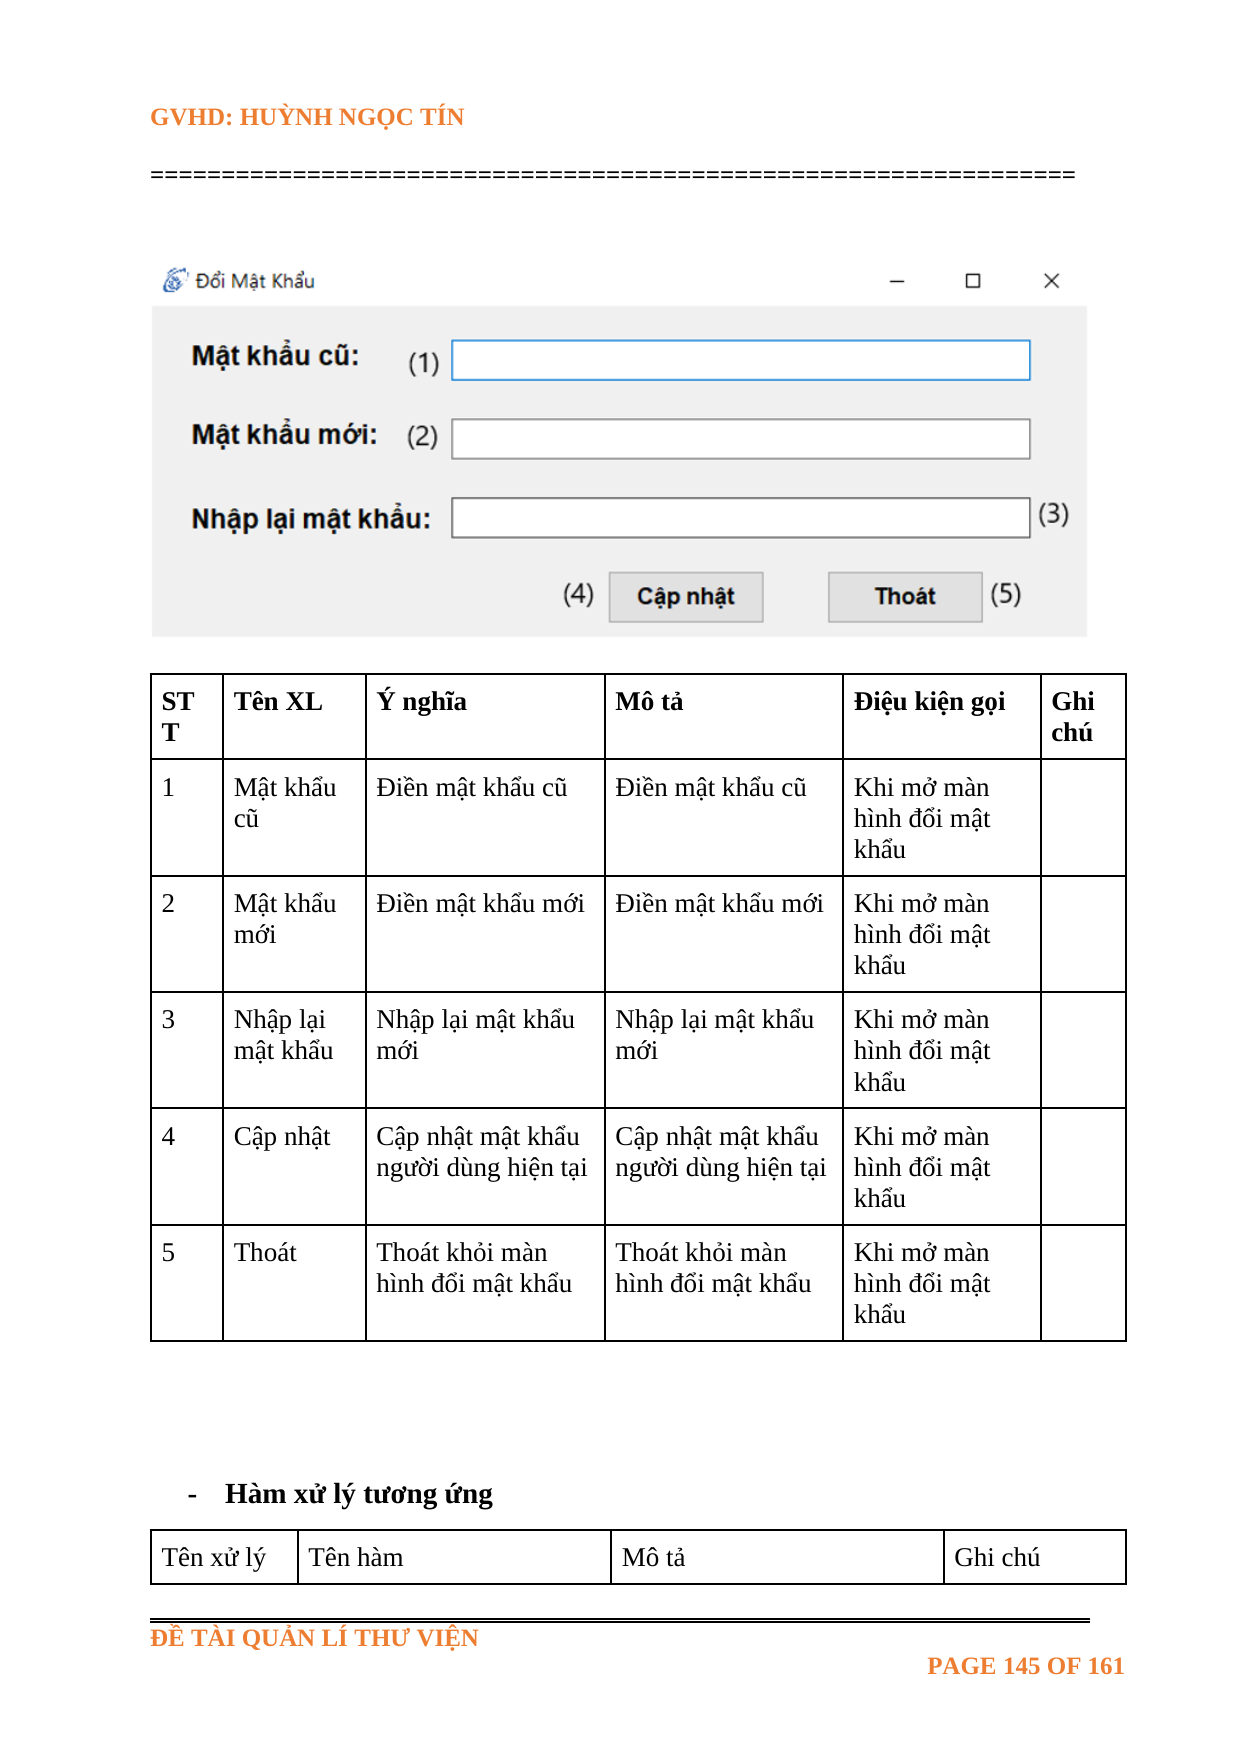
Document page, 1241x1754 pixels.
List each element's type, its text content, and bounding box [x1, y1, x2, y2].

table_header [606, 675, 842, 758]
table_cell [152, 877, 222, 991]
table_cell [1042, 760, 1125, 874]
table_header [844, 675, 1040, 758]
list Hàm xử lý tương ứng [187, 1476, 1090, 1510]
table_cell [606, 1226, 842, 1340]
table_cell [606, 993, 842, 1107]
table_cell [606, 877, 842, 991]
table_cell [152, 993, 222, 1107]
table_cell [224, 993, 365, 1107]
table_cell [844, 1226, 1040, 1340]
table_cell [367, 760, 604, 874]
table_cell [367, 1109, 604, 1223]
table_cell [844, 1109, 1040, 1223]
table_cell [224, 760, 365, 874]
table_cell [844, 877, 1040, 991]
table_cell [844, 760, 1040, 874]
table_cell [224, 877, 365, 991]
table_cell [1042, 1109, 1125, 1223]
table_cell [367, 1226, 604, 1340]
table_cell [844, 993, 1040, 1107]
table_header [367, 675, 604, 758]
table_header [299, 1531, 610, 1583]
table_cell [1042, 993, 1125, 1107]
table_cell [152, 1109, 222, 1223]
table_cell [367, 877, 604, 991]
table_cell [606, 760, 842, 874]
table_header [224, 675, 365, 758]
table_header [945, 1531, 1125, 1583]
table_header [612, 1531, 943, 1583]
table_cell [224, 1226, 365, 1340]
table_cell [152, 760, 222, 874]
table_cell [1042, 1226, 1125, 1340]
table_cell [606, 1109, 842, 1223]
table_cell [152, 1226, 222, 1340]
picture [150, 246, 1091, 640]
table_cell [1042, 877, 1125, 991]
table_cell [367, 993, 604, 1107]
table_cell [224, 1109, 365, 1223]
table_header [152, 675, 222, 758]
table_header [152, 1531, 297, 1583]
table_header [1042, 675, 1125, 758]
